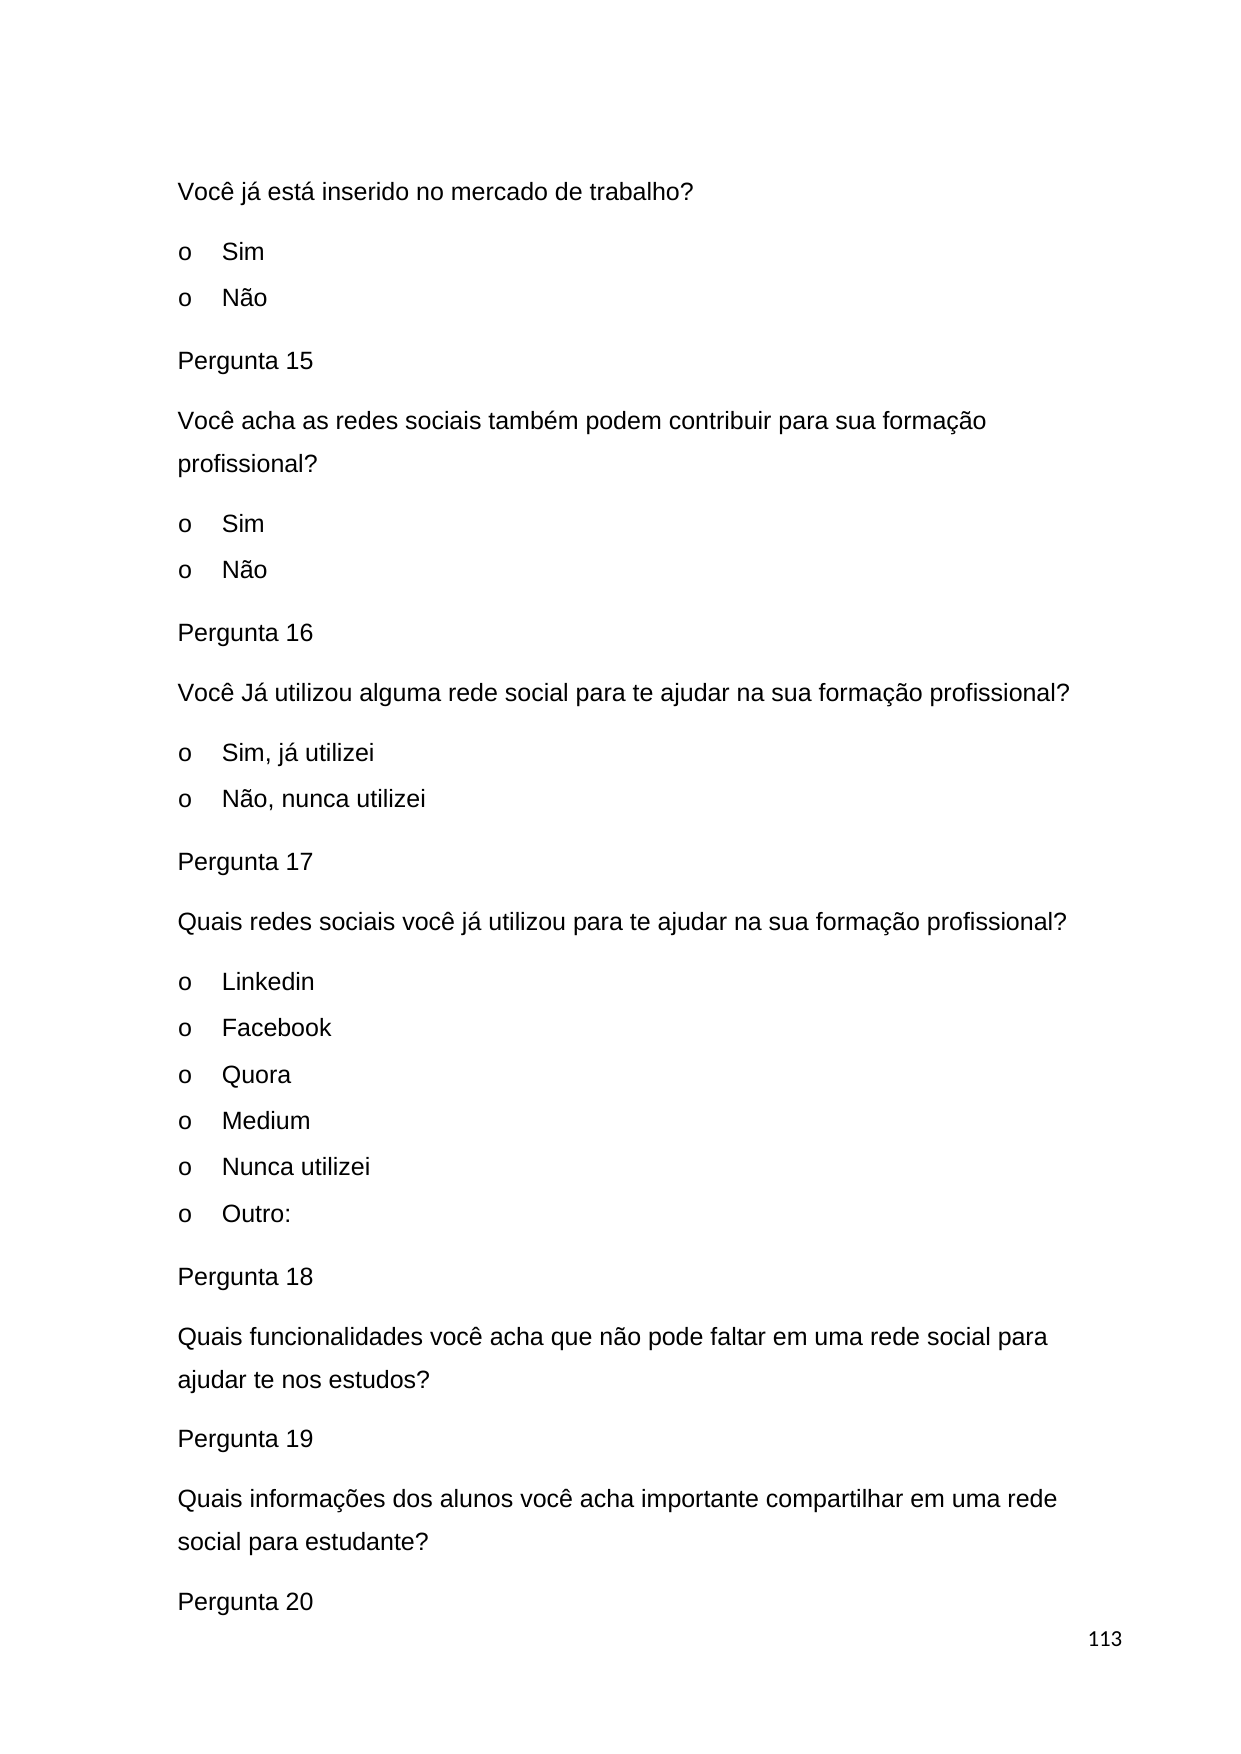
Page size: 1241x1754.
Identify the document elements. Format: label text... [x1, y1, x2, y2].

text Quais funcionalidades você acha que não pode faltar em uma rede social para ajudar te nos estudos? [177, 1322, 1122, 1393]
text Quais informações dos alunos você acha importante compartilhar em uma rede social para estudante? [177, 1484, 1122, 1556]
list Outro: [177, 1199, 1122, 1230]
list Sim [177, 237, 1122, 268]
list Linkedin [177, 967, 1122, 998]
text Pergunta 18 [177, 1262, 1122, 1291]
list Facebook [177, 1013, 1122, 1044]
text Você acha as redes sociais também podem contribuir para sua formação profissional? [177, 406, 1122, 478]
text Você Já utilizou alguma rede social para te ajudar na sua formação profissional? [177, 678, 1122, 707]
list Não [177, 555, 1122, 586]
list Sim [177, 509, 1122, 540]
list Sim, já utilizei [177, 738, 1122, 769]
text Pergunta 15 [177, 346, 1122, 375]
text Pergunta 19 [177, 1424, 1122, 1453]
list Não [177, 283, 1122, 314]
list Nunca utilizei [177, 1152, 1122, 1183]
list Quora [177, 1060, 1122, 1091]
list Medium [177, 1106, 1122, 1137]
text Pergunta 17 [177, 847, 1122, 876]
text Quais redes sociais você já utilizou para te ajudar na sua formação profissional? [177, 907, 1122, 936]
text Pergunta 20 [177, 1587, 1122, 1616]
list Não, nunca utilizei [177, 784, 1122, 815]
text Você já está inserido no mercado de trabalho? [177, 177, 1122, 206]
text Pergunta 16 [177, 618, 1122, 647]
